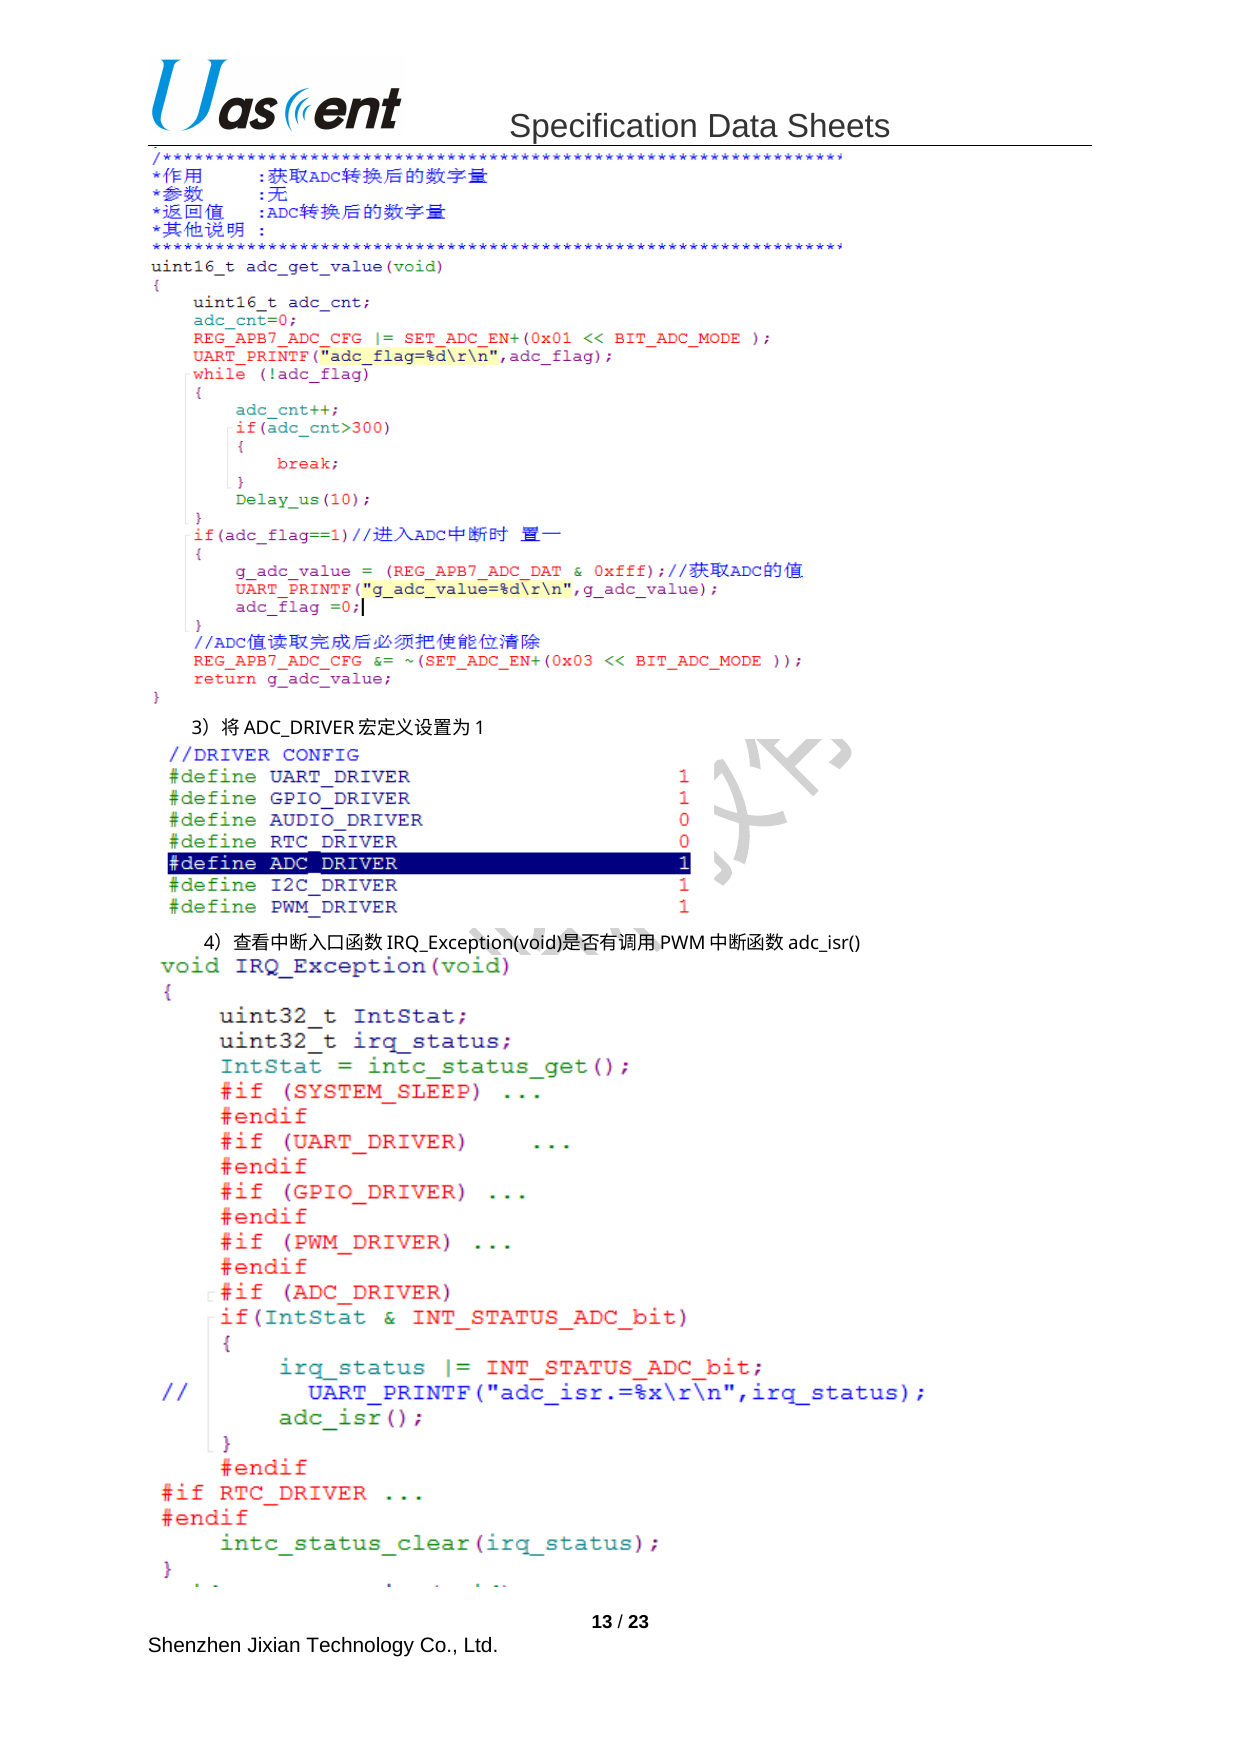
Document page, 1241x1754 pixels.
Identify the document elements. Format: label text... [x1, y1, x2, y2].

text 4）查看中断入口函数IRQ_Exception(void)是否有调用PWM中断函数adc_isr() [160, 928, 1092, 955]
picture [159, 955, 933, 1587]
picture [147, 147, 842, 713]
picture [159, 739, 715, 928]
picture [148, 55, 406, 135]
text 3）将ADC_DRIVER宏定义设置为1 [148, 712, 1092, 739]
